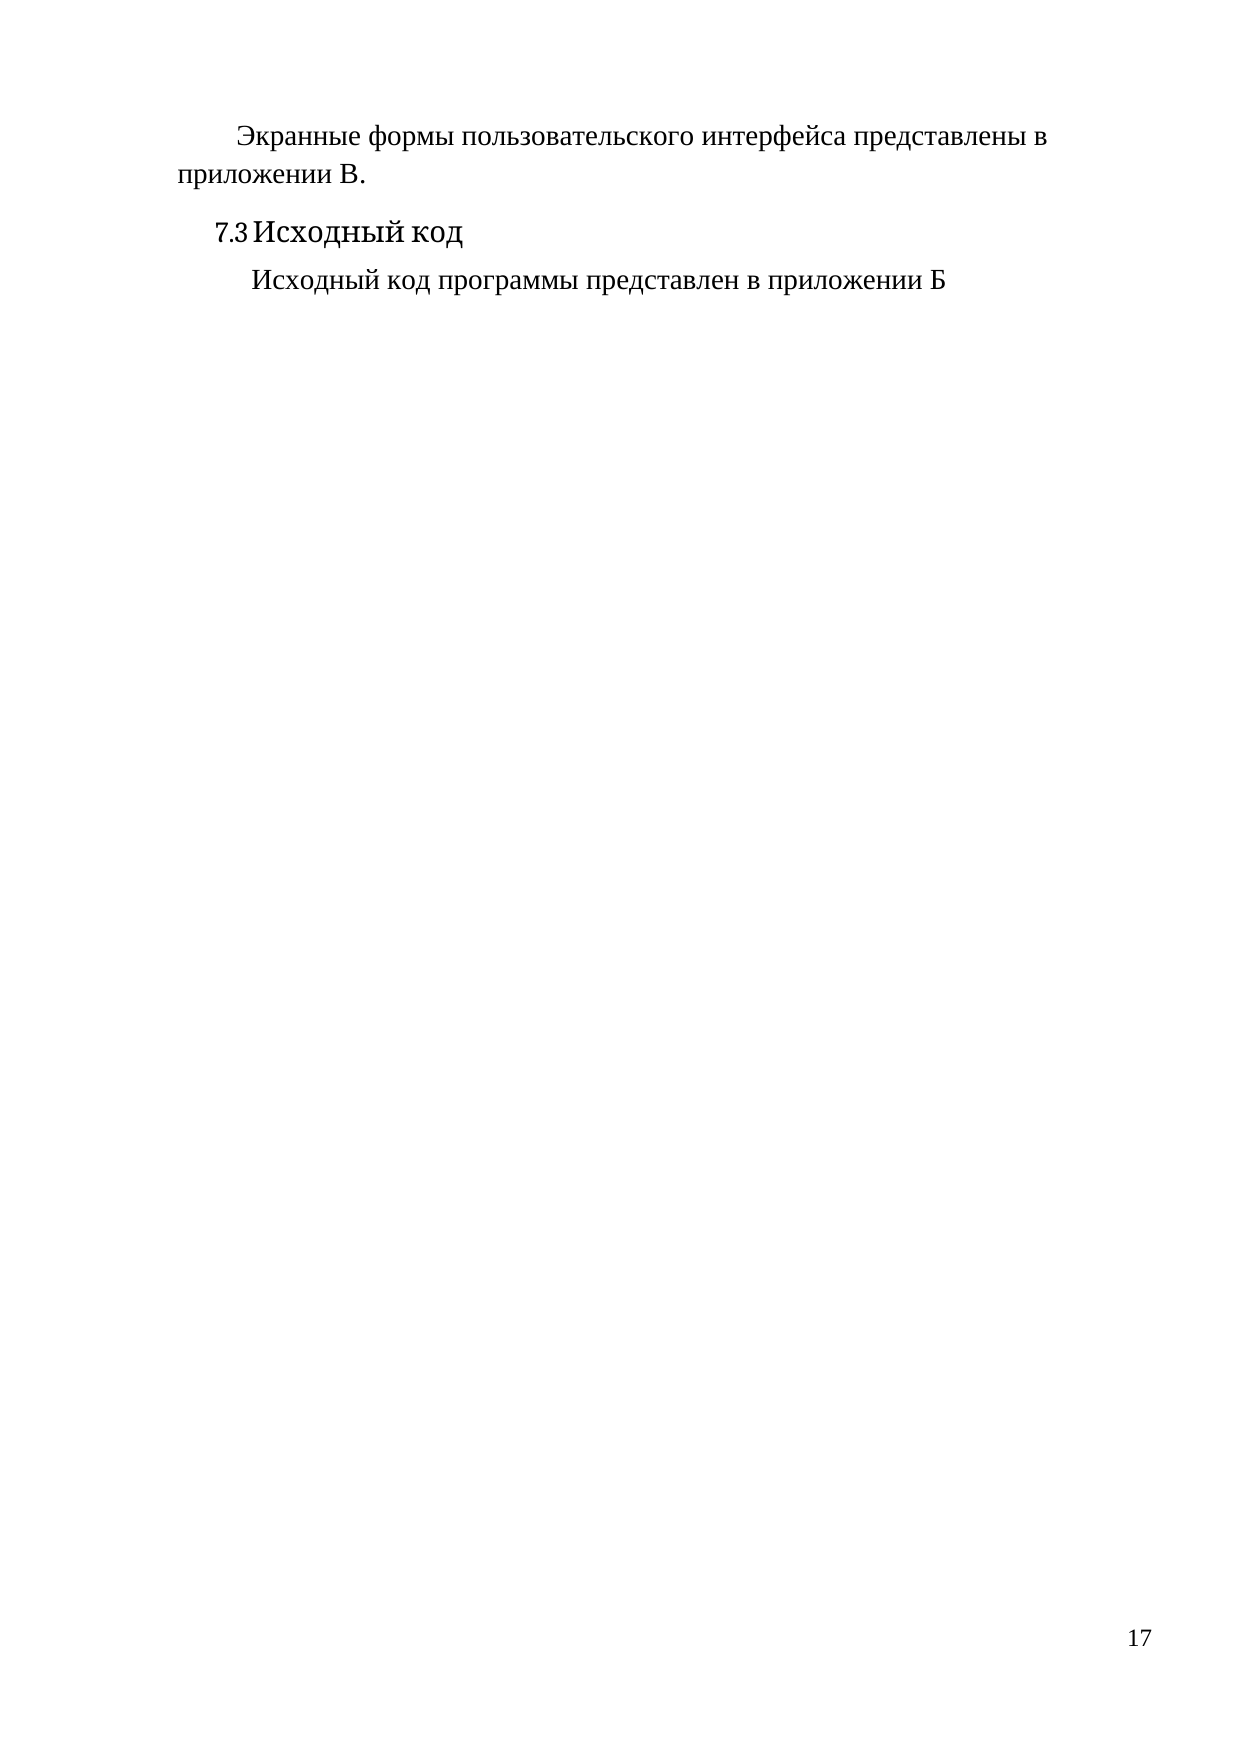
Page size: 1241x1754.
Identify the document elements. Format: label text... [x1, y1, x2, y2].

subtitle Исходный код [215, 216, 1152, 249]
text Экранные формы пользовательского интерфейса представлены в приложении В. [177, 118, 1152, 190]
text Исходный код программы представлен в приложении Б [177, 262, 1152, 296]
